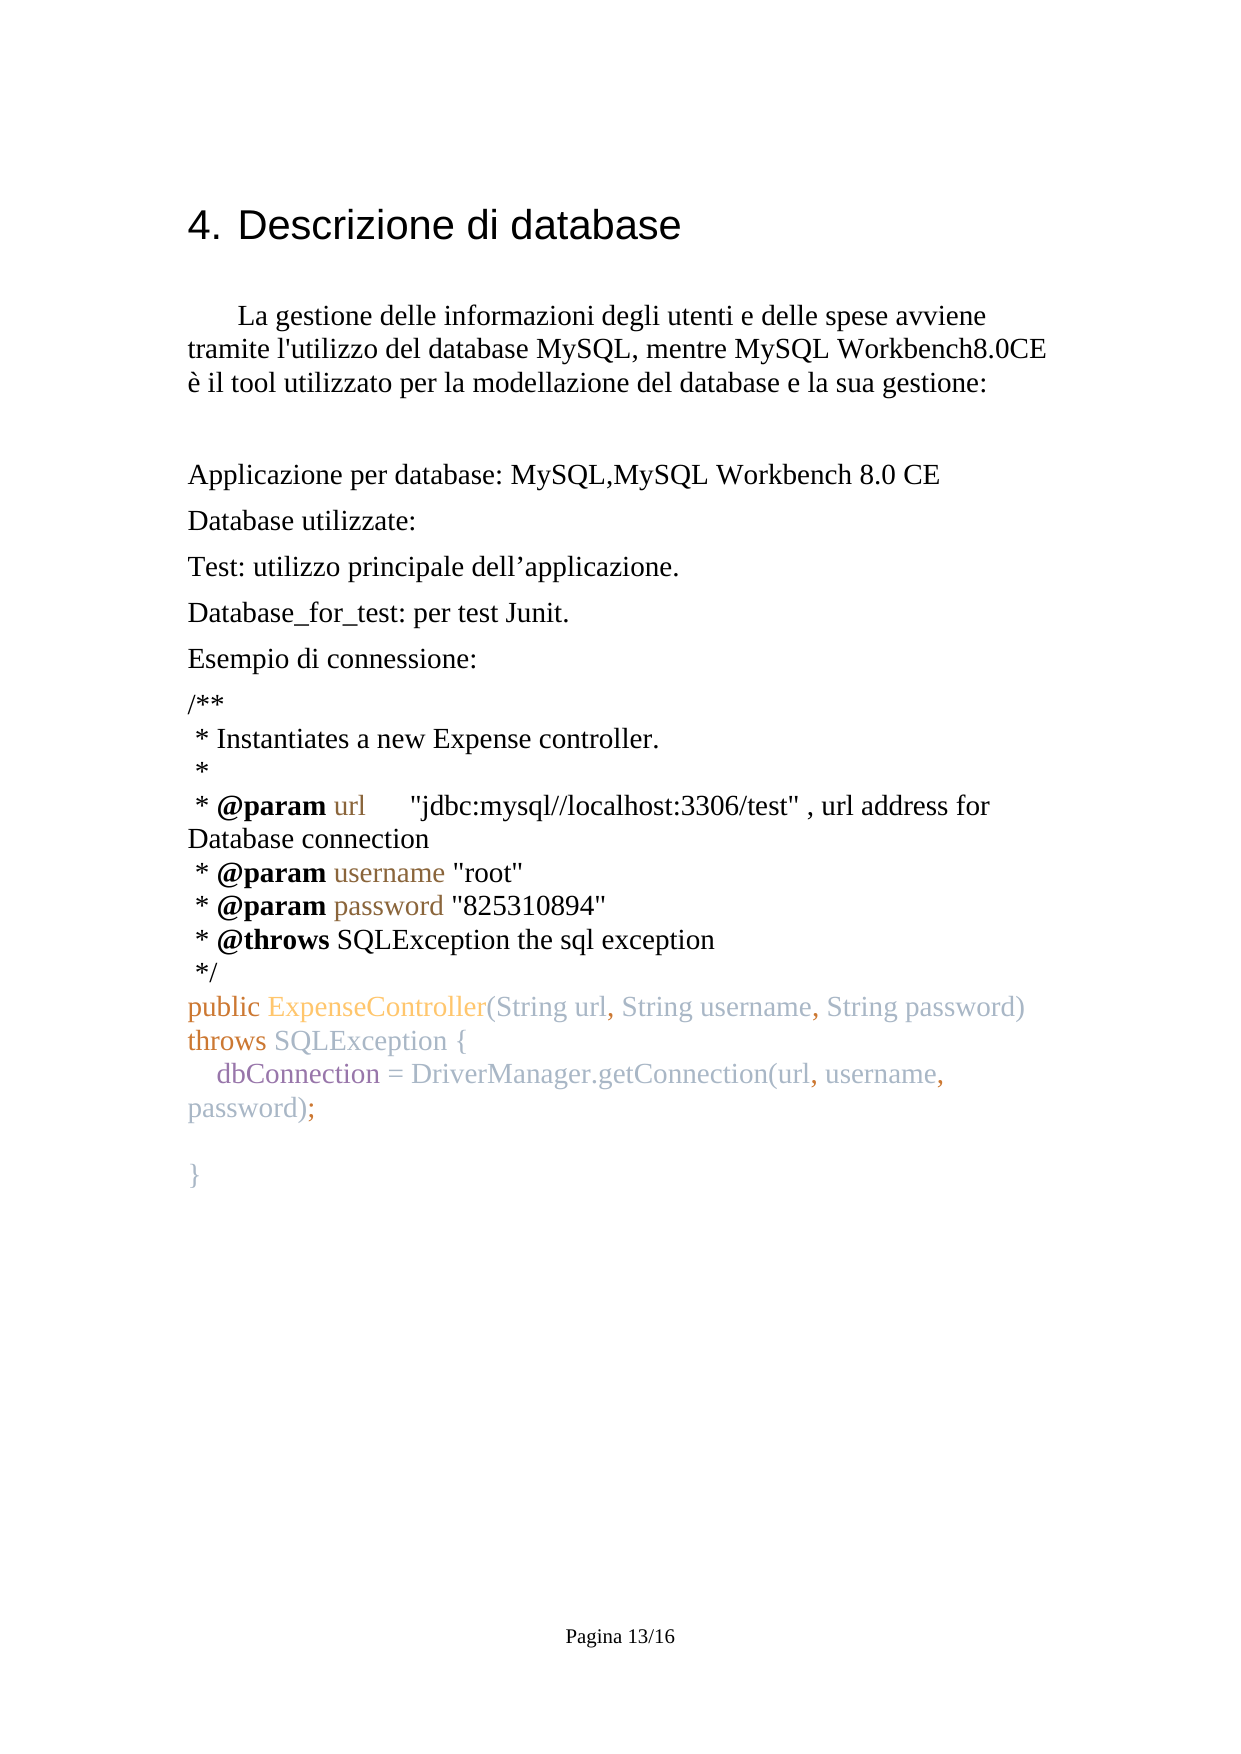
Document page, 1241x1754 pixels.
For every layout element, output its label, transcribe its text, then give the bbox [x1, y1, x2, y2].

text Applicazione per database: MySQL,MySQL Workbench 8.0 CE [187, 457, 1053, 491]
text Test: utilizzo principale dell’applicazione. [187, 549, 1053, 583]
text Database_for_test: per test Junit. [187, 595, 1053, 629]
text La gestione delle informazioni degli utenti e delle spese avviene tramite l'utilizzo del database MySQL, mentre MySQL Workbench8.0CE è il tool utilizzato per la modellazione del database e la sua gestione: [187, 298, 1053, 398]
text Esempio di connessione: [187, 641, 1053, 675]
text /** * Instantiates a new Expense controller. * * @param url "jdbc:mysql//localhost:3306/test" , url address for Database connection * @param username "root" * @param password "825310894" * @throws SQLException the sql exception */ public ExpenseController(String url, String username, String password) throws SQLException { dbConnection = DriverManager.getConnection(url, username, password); } [187, 687, 1053, 1190]
text Database utilizzate: [187, 503, 1053, 537]
subtitle Descrizione di database [187, 200, 1053, 248]
